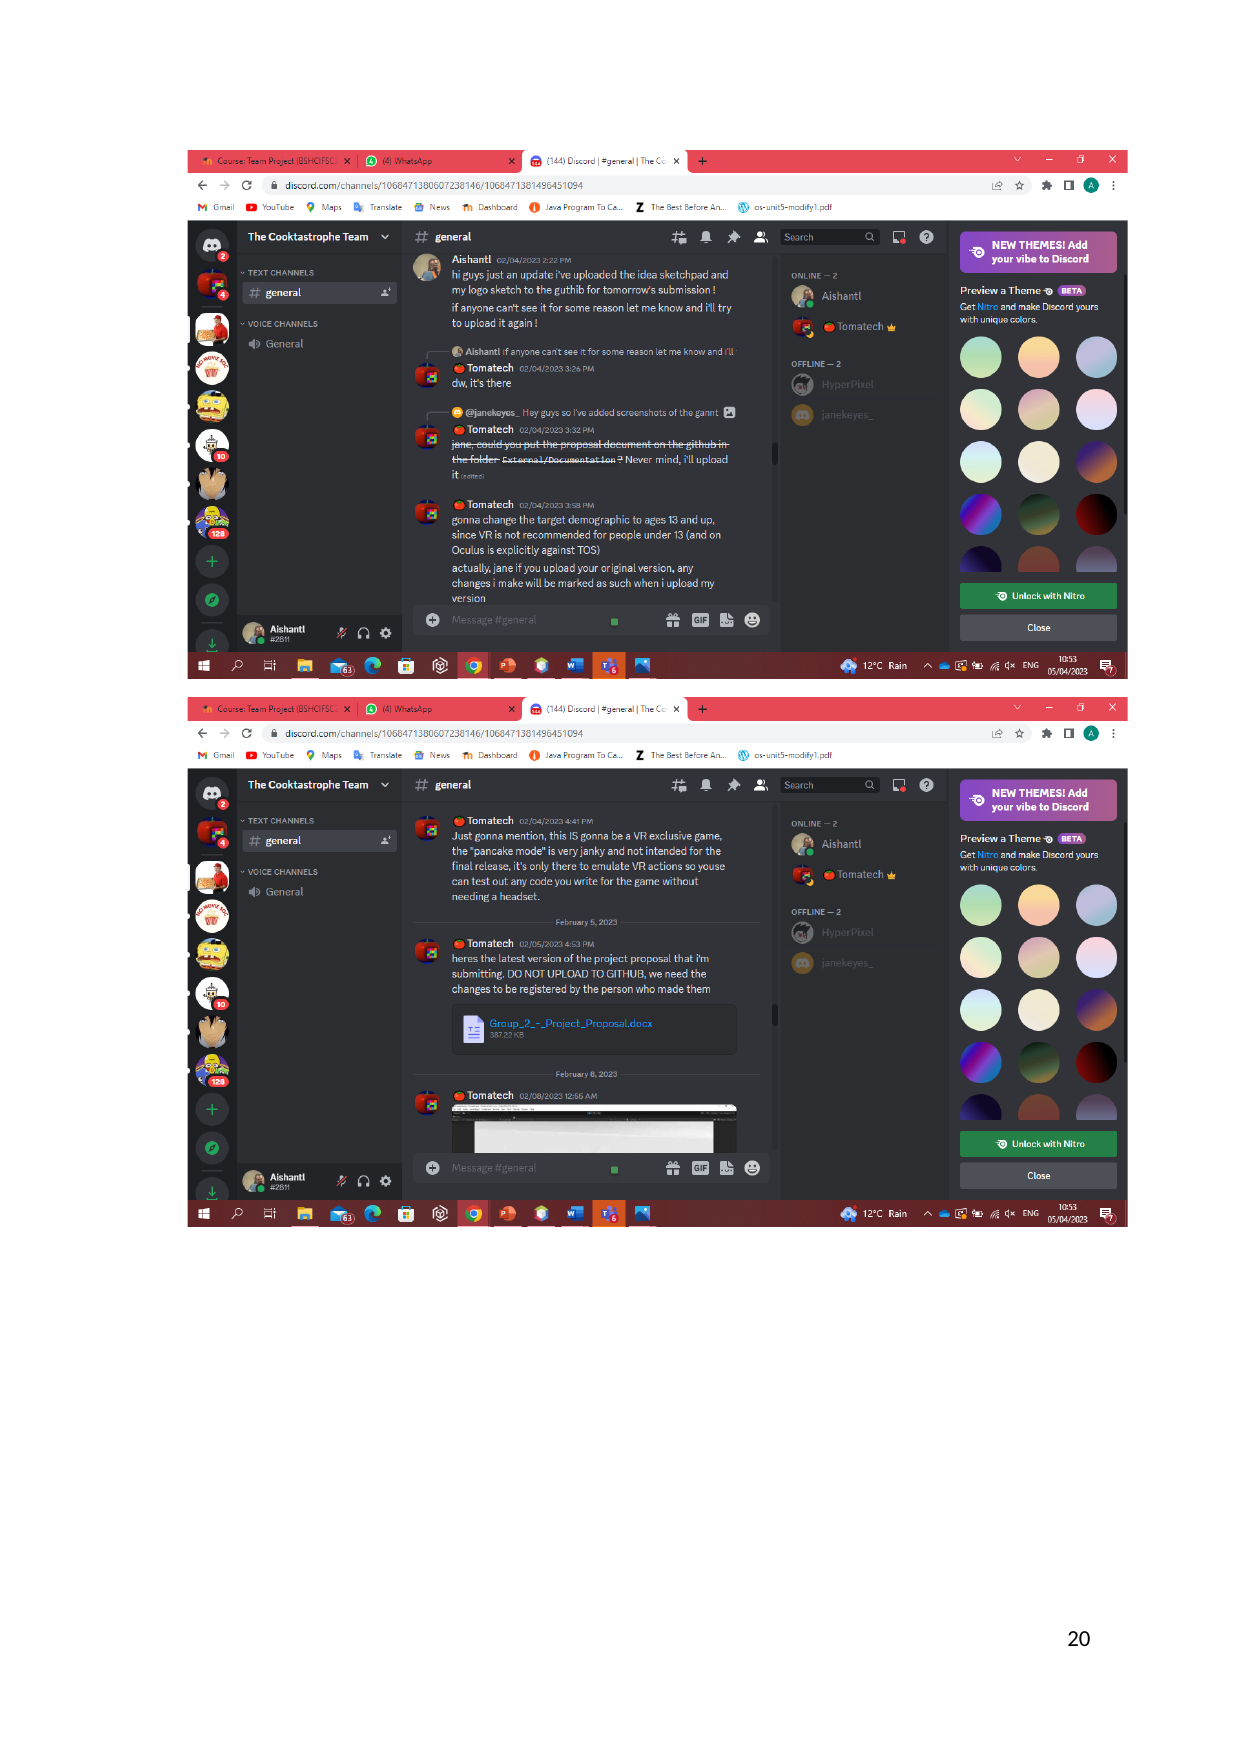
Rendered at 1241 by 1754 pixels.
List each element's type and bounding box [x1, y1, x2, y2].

picture [187, 697, 1128, 1227]
picture [187, 150, 1128, 679]
